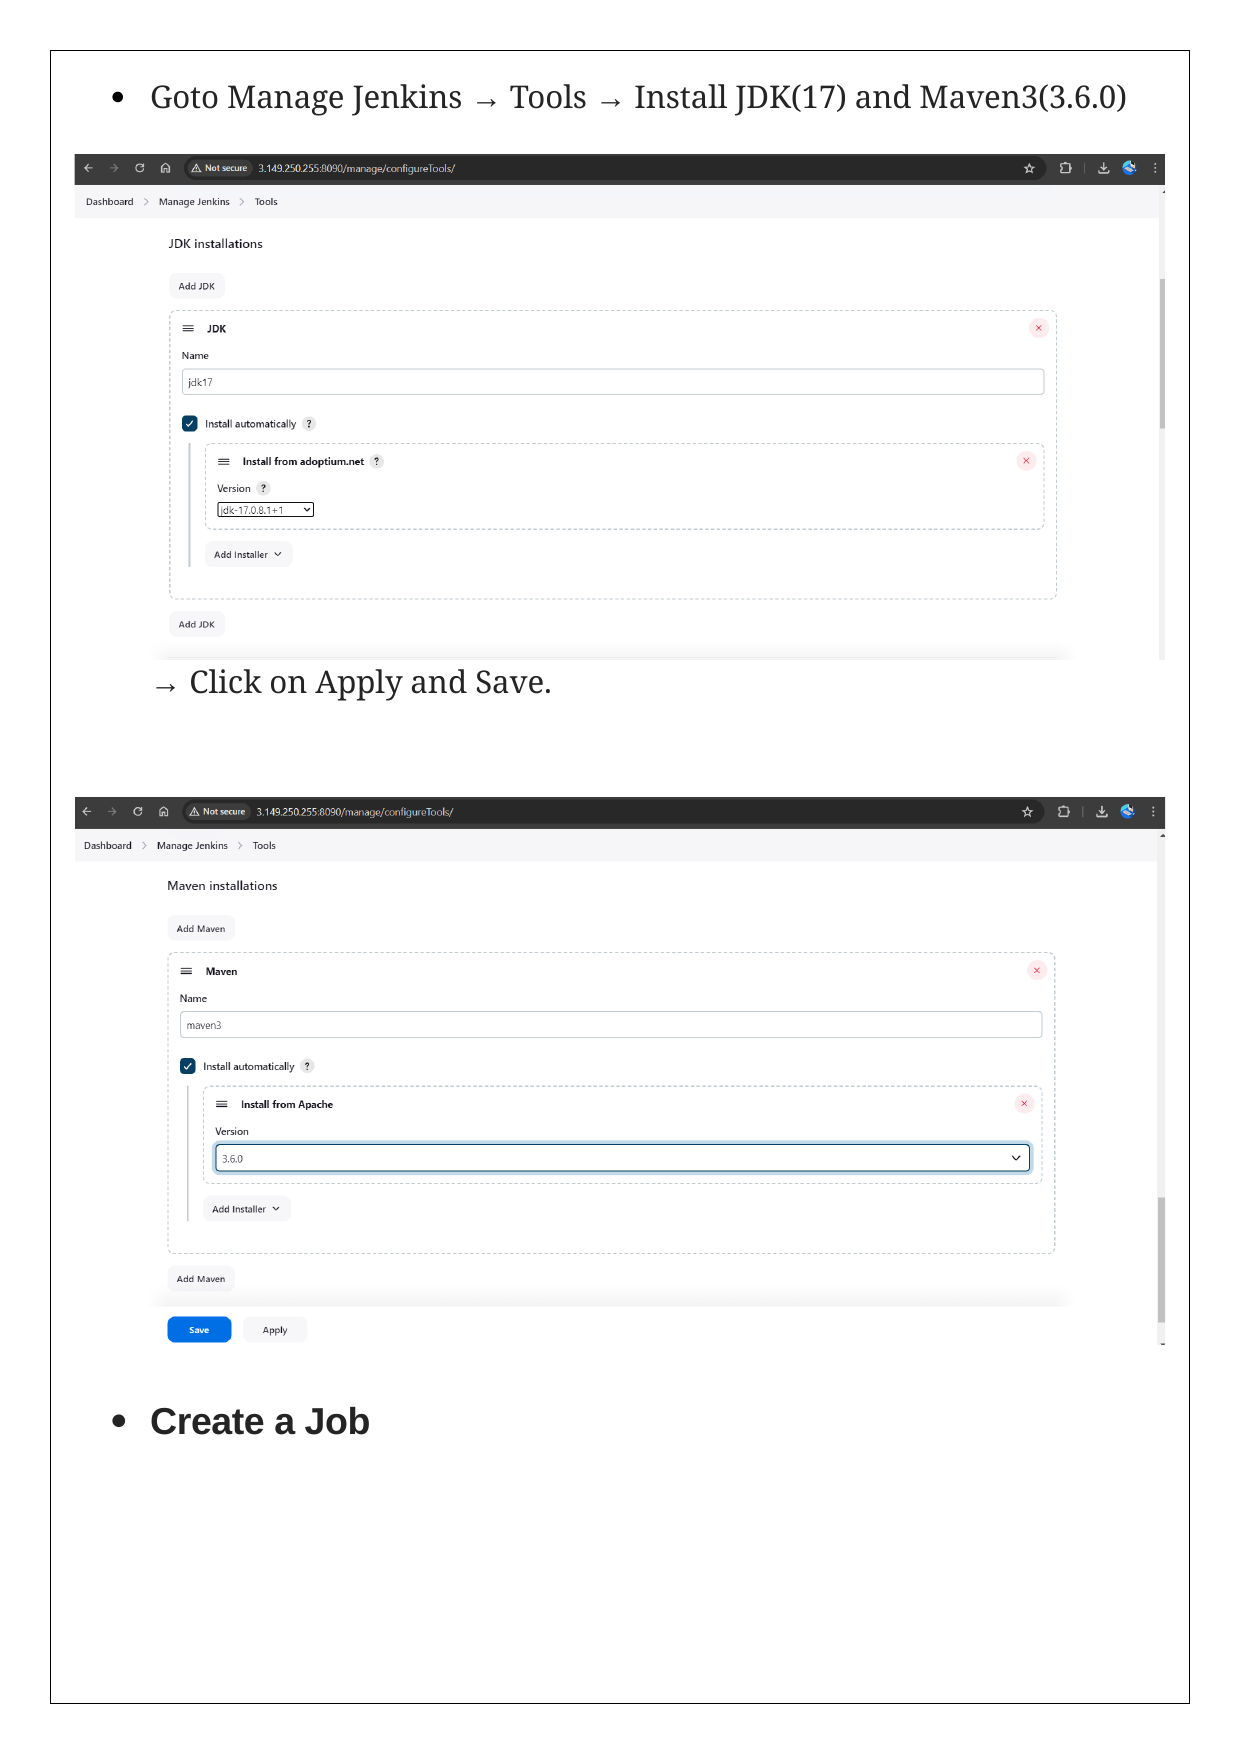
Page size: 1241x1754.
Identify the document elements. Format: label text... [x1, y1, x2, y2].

picture [74, 154, 1165, 660]
list Goto Manage Jenkins → Tools → Install JDK(17) and Maven3(3.6.0) → Click on Apply and Save. [112, 75, 1165, 154]
subtitle Create a Job [112, 1395, 1165, 1442]
list Goto Manage Jenkins → Tools → Install JDK(17) and Maven3(3.6.0) → Click on Apply and Save. [112, 660, 1165, 733]
picture [75, 797, 1166, 1345]
